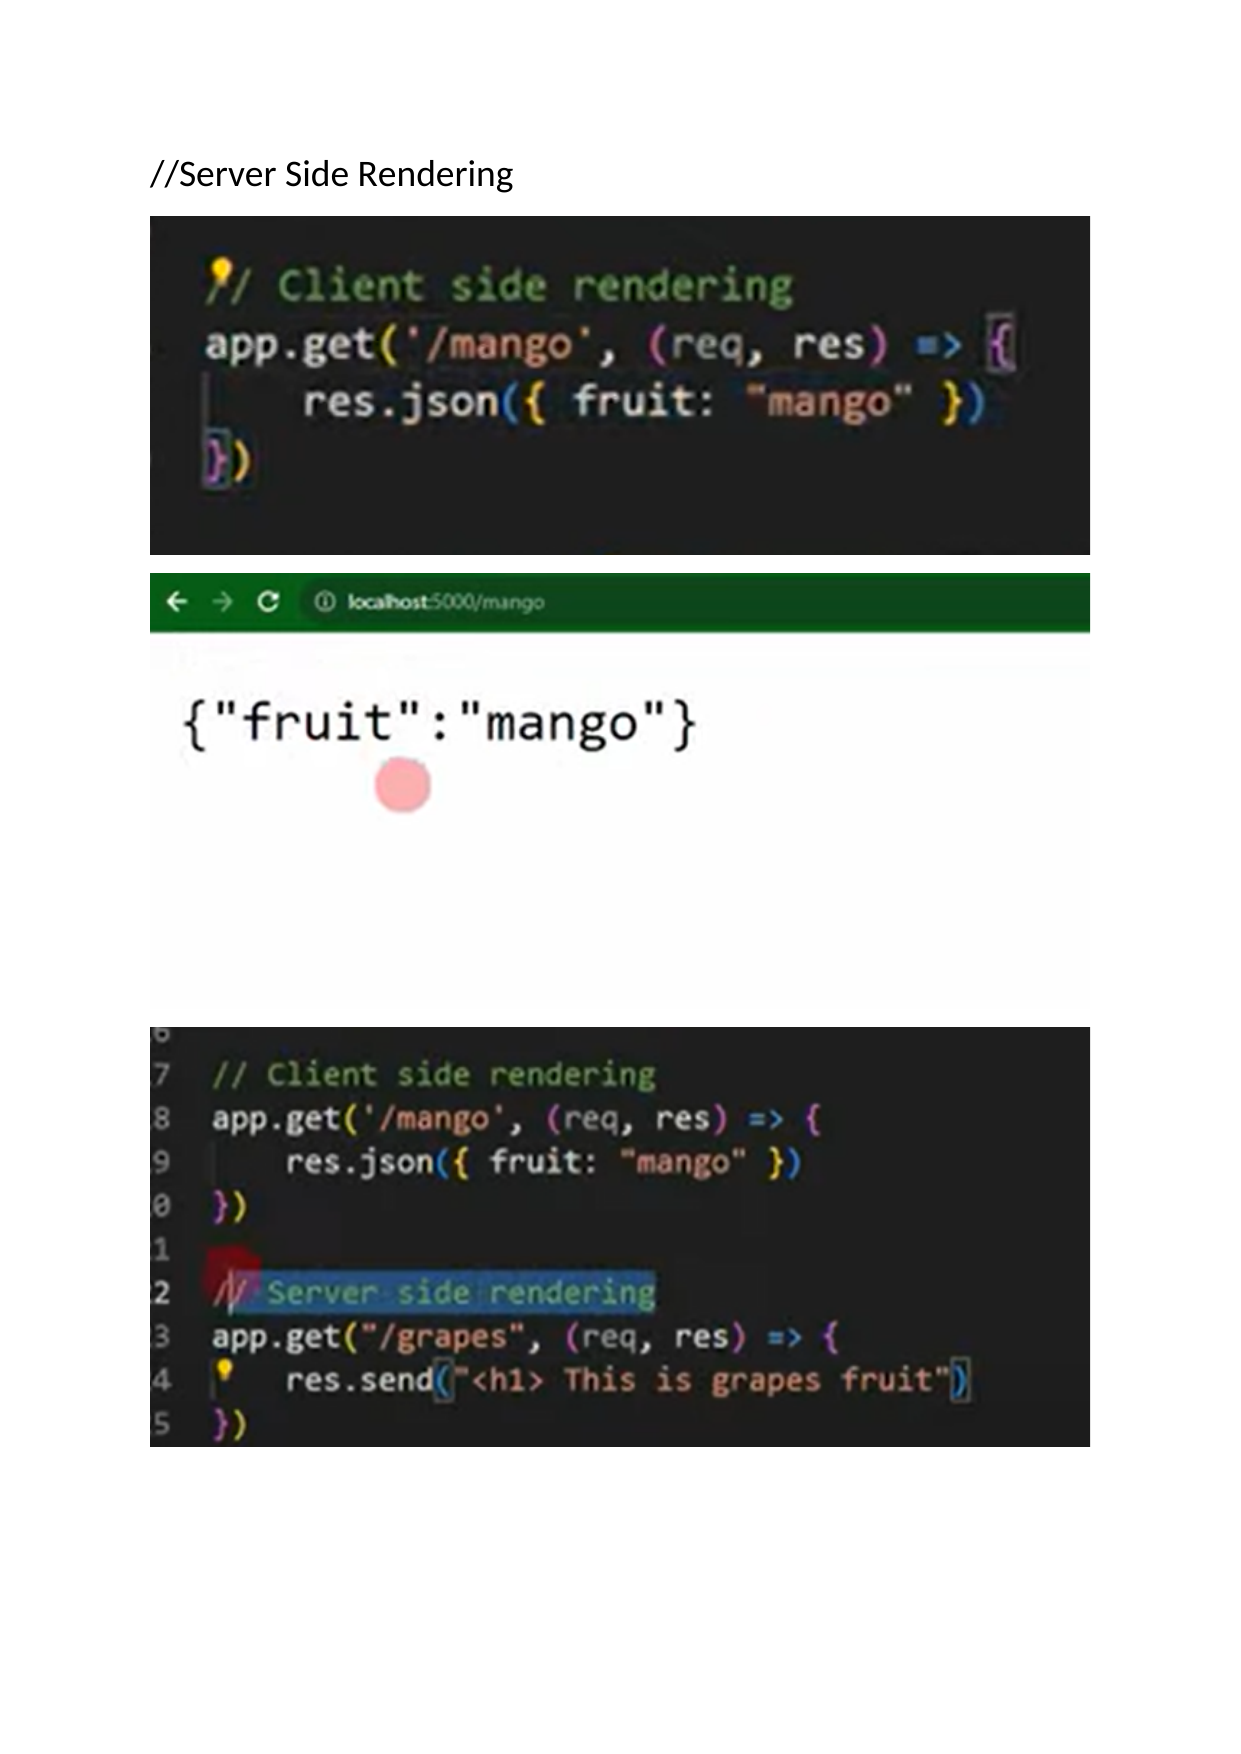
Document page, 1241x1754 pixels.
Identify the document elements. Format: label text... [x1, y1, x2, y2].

text //Server Side Rendering [150, 150, 1090, 196]
picture [150, 216, 1091, 555]
picture [150, 573, 1091, 1009]
picture [150, 1027, 1091, 1447]
